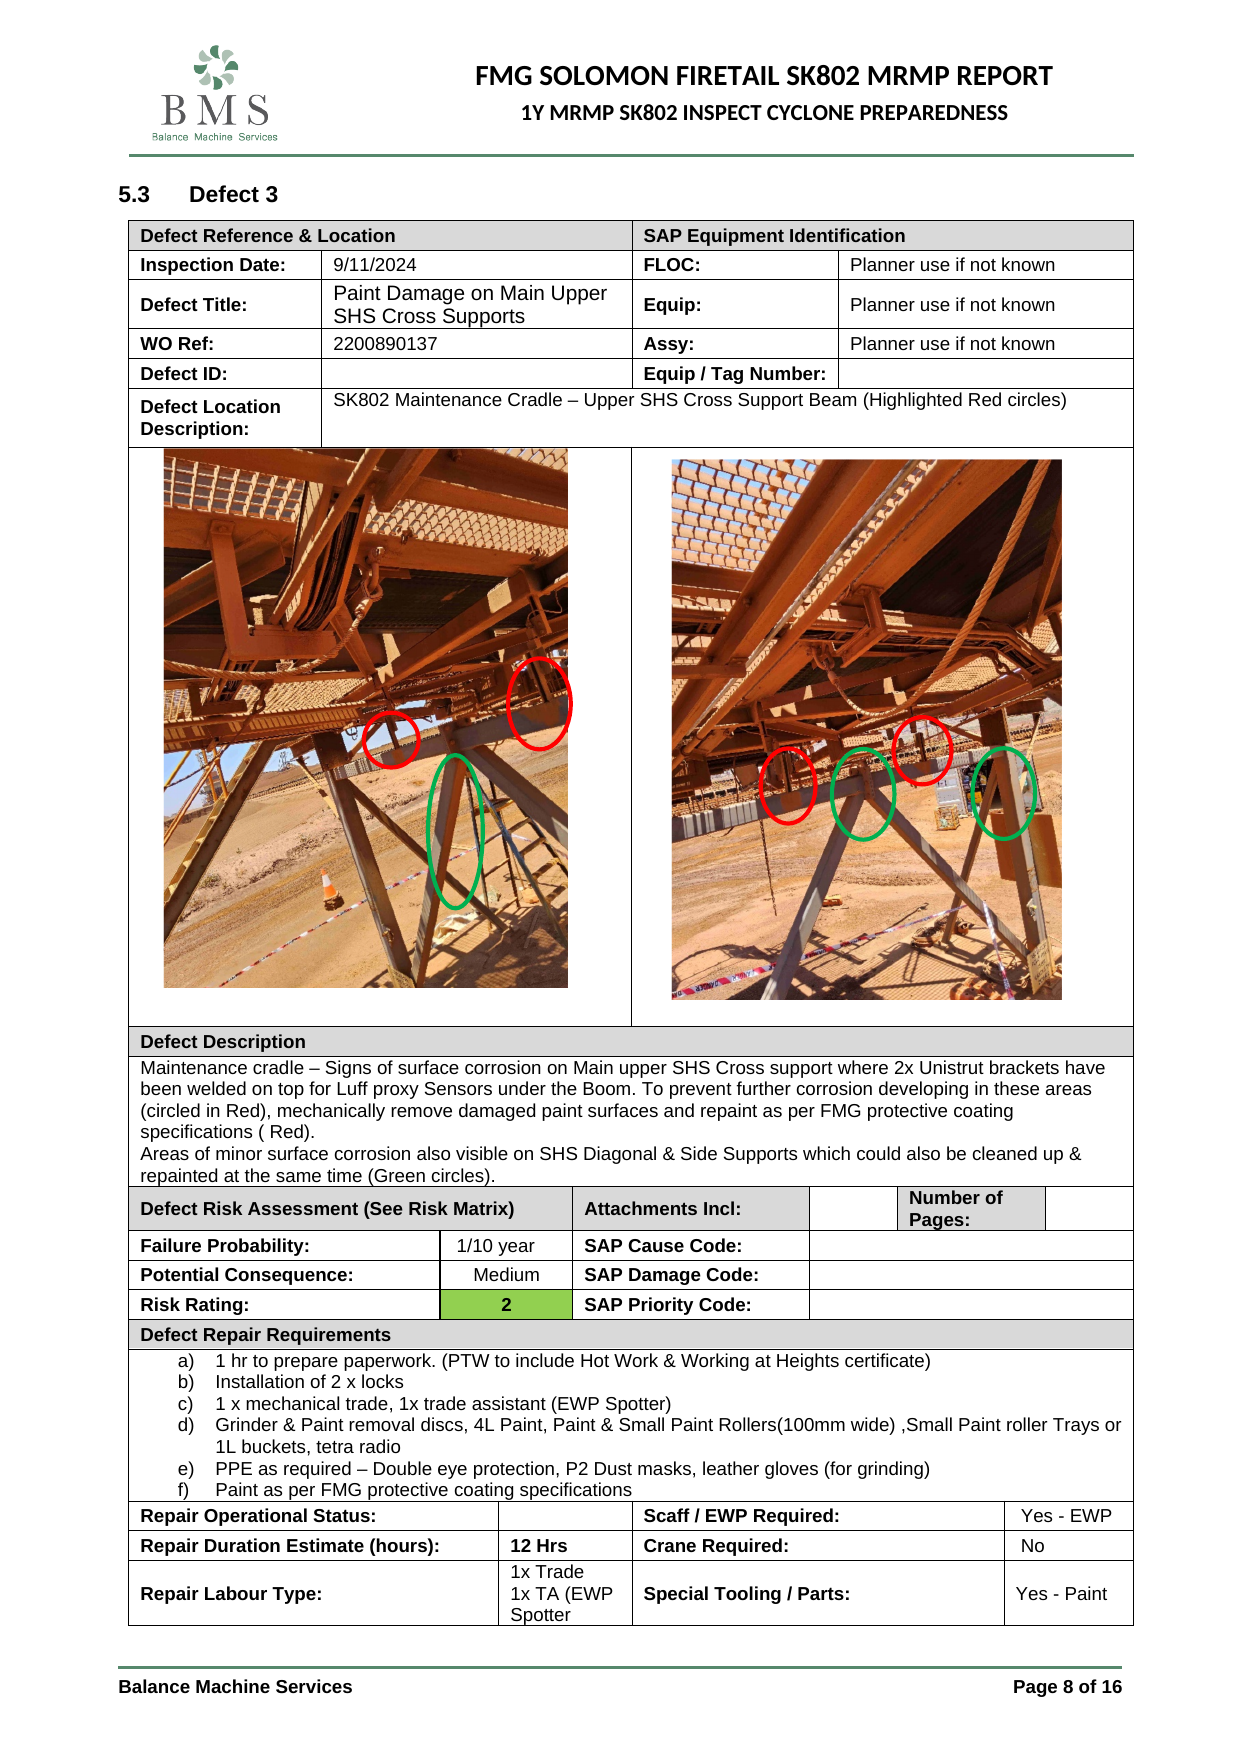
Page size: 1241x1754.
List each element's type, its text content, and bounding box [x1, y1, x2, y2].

table_cell Number of Pages: [898, 1187, 1045, 1230]
table_cell WO Ref: [129, 329, 321, 358]
table_cell [322, 359, 632, 387]
subtitle Defect 3 [118, 181, 1122, 208]
table_cell Defect Description [129, 1027, 1133, 1056]
table_cell Scaff / EWP Required: [633, 1502, 1004, 1530]
picture [164, 449, 568, 988]
table_cell [810, 1231, 1133, 1260]
table_cell Defect ID: [129, 359, 321, 387]
table_cell Failure Probability: [129, 1231, 439, 1260]
table_cell Assy: [633, 329, 838, 358]
table_cell [839, 359, 1133, 387]
table_cell 1 hr to prepare paperwork. (PTW to include Hot Work & Working at Heights certificate) Installation of 2 x locks 1 x mechanical trade, 1x trade assistant (EWP Spotter) Grinder & Paint removal discs, 4L Paint, Paint & Small Paint Rollers(100mm wide) ,Small Paint roller Trays or 1L buckets, tetra radio PPE as required – Double eye protection, P2 Dust masks, leather gloves (for grinding) Paint as per FMG protective coating specifications [129, 1350, 1133, 1501]
picture [672, 460, 1062, 1000]
table_cell Yes - Paint [1005, 1561, 1133, 1625]
table_header SAP Equipment Identification [633, 221, 1133, 250]
table_cell SAP Damage Code: [573, 1261, 809, 1289]
table_cell Planner use if not known [839, 251, 1133, 279]
table_cell Repair Labour Type: [129, 1561, 498, 1625]
table_cell Maintenance cradle – Signs of surface corrosion on Main upper SHS Cross support where 2x Unistrut brackets have been welded on top for Luff proxy Sensors under the Boom. To prevent further corrosion developing in these areas (circled in Red), mechanically remove damaged paint surfaces and repaint as per FMG protective coating specifications ( Red). Areas of minor surface corrosion also visible on SHS Diagonal & Side Supports which could also be cleaned up & repainted at the same time (Green circles). [129, 1057, 1133, 1186]
table_cell Defect Repair Requirements [129, 1320, 1133, 1348]
table_cell Planner use if not known [839, 280, 1133, 328]
table_cell Equip: [633, 280, 838, 328]
table_cell Defect Location Description: [129, 389, 321, 447]
table_cell 1/10 year [441, 1231, 572, 1260]
table_header Defect Reference & Location [129, 221, 632, 250]
table_cell 2 [441, 1290, 572, 1319]
table_cell Attachments Incl: [573, 1187, 809, 1230]
table_cell No [1005, 1531, 1133, 1560]
table_cell FLOC: [633, 251, 838, 279]
table_cell Defect Title: [129, 280, 321, 328]
table_cell 1x Trade 1x TA (EWP Spotter [499, 1561, 632, 1625]
table_cell Repair Operational Status: [129, 1502, 498, 1530]
picture [140, 35, 288, 155]
table_cell Potential Consequence: [129, 1261, 439, 1289]
table_cell [810, 1261, 1133, 1289]
table_cell SAP Priority Code: [573, 1290, 809, 1319]
table_cell 12 Hrs [499, 1531, 632, 1560]
picture [511, 661, 568, 747]
table_cell [499, 1502, 632, 1530]
table_cell Medium [441, 1261, 572, 1289]
table_cell Yes - EWP [1005, 1502, 1133, 1530]
table_cell SAP Cause Code: [573, 1231, 809, 1260]
table_cell Crane Required: [633, 1531, 1004, 1560]
table_cell Paint Damage on Main Upper SHS Cross Supports [322, 280, 632, 328]
table_cell [632, 448, 1133, 1026]
table_cell SK802 Maintenance Cradle – Upper SHS Cross Support Beam (Highlighted Red circles) [322, 389, 1133, 447]
table_cell [129, 448, 631, 1026]
table_cell 9/11/2024 [322, 251, 632, 279]
table_cell Risk Rating: [129, 1290, 439, 1319]
table_cell 2200890137 [322, 329, 632, 358]
table_cell Repair Duration Estimate (hours): [129, 1531, 498, 1560]
table_cell [810, 1290, 1133, 1319]
table_cell [810, 1187, 897, 1230]
table_cell Special Tooling / Parts: [633, 1561, 1004, 1625]
table_cell Defect Risk Assessment (See Risk Matrix) [129, 1187, 572, 1230]
table_cell [1046, 1187, 1133, 1230]
table_cell Inspection Date: [129, 251, 321, 279]
table_cell Planner use if not known [839, 329, 1133, 358]
table_cell Equip / Tag Number: [633, 359, 838, 387]
